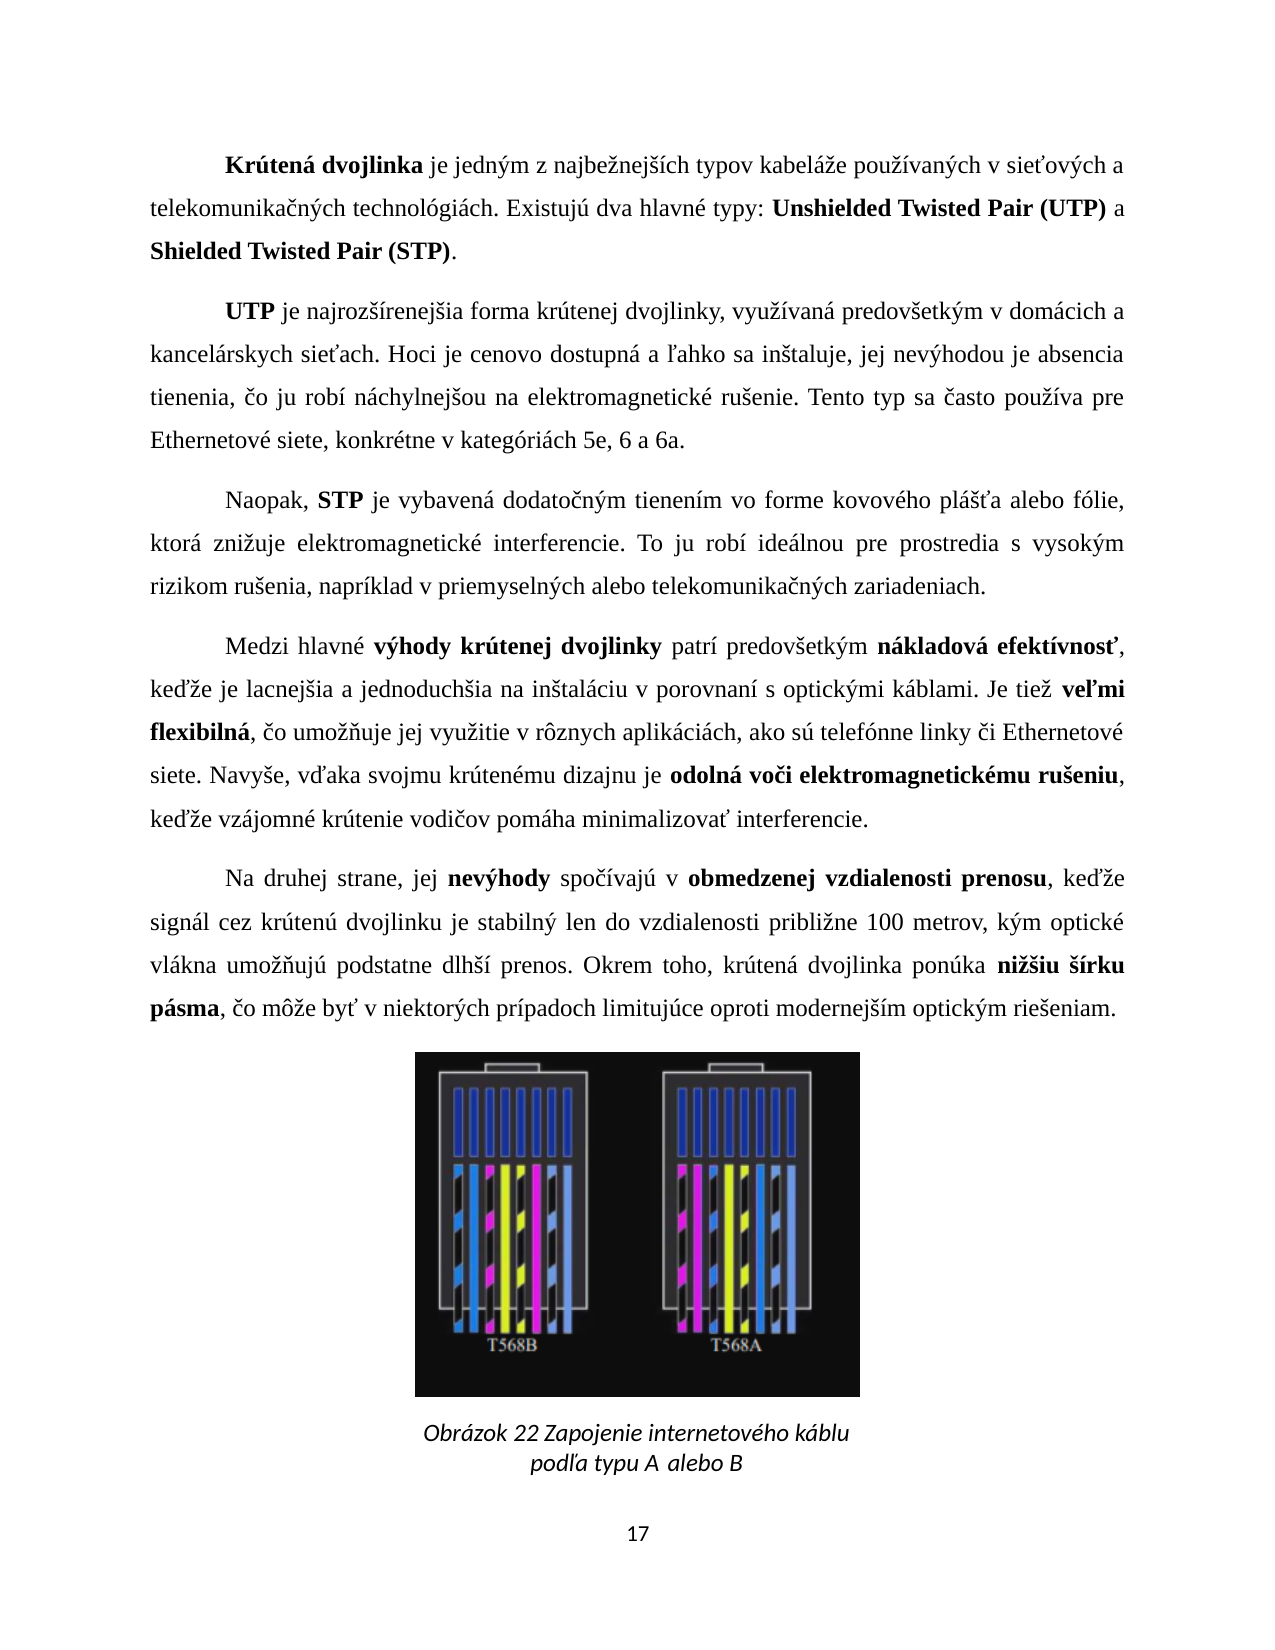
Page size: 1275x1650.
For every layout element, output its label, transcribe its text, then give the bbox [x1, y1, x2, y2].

text UTP je najrozšírenejšia forma krútenej dvojlinky, využívaná predovšetkým v domácich a kancelárskych sieťach. Hoci je cenovo dostupná a ľahko sa inštaluje, jej nevýhodou je absencia tienenia, čo ju robí náchylnejšou na elektromagnetické rušenie. Tento typ sa často používa pre Ethernetové siete, konkrétne v kategóriách 5e, 6 a 6a. [150, 296, 1125, 454]
text Krútená dvojlinka je jedným z najbežnejších typov kabeláže používaných v sieťových a telekomunikačných technológiách. Existujú dva hlavné typy: Unshielded Twisted Pair (UTP) a Shielded Twisted Pair (STP). [150, 150, 1125, 265]
text Na druhej strane, jej nevýhody spočívajú v obmedzenej vzdialenosti prenosu, keďže signál cez krútenú dvojlinku je stabilný len do vzdialenosti približne 100 metrov, kým optické vlákna umožňujú podstatne dlhší prenos. Okrem toho, krútená dvojlinka ponúka nižšiu šírku pásma, čo môže byť v niektorých prípadoch limitujúce oproti modernejším optickým riešeniam. [150, 863, 1125, 1022]
text Medzi hlavné výhody krútenej dvojlinky patrí predovšetkým nákladová efektívnosť, keďže je lacnejšia a jednoduchšia na inštaláciu v porovnaní s optickými káblami. Je tiež veľmi flexibilná, čo umožňuje jej využitie v rôznych aplikáciách, ako sú telefónne linky či Ethernetové siete. Navyše, vďaka svojmu krútenému dizajnu je odolná voči elektromagnetickému rušeniu, keďže vzájomné krútenie vodičov pomáha minimalizovať interferencie. [150, 631, 1125, 832]
text Naopak, STP je vybavená dodatočným tienením vo forme kovového plášťa alebo fólie, ktorá znižuje elektromagnetické interferencie. To ju robí ideálnou pre prostredia s vysokým rizikom rušenia, napríklad v priemyselných alebo telekomunikačných zariadeniach. [150, 485, 1125, 600]
picture [415, 1052, 860, 1397]
